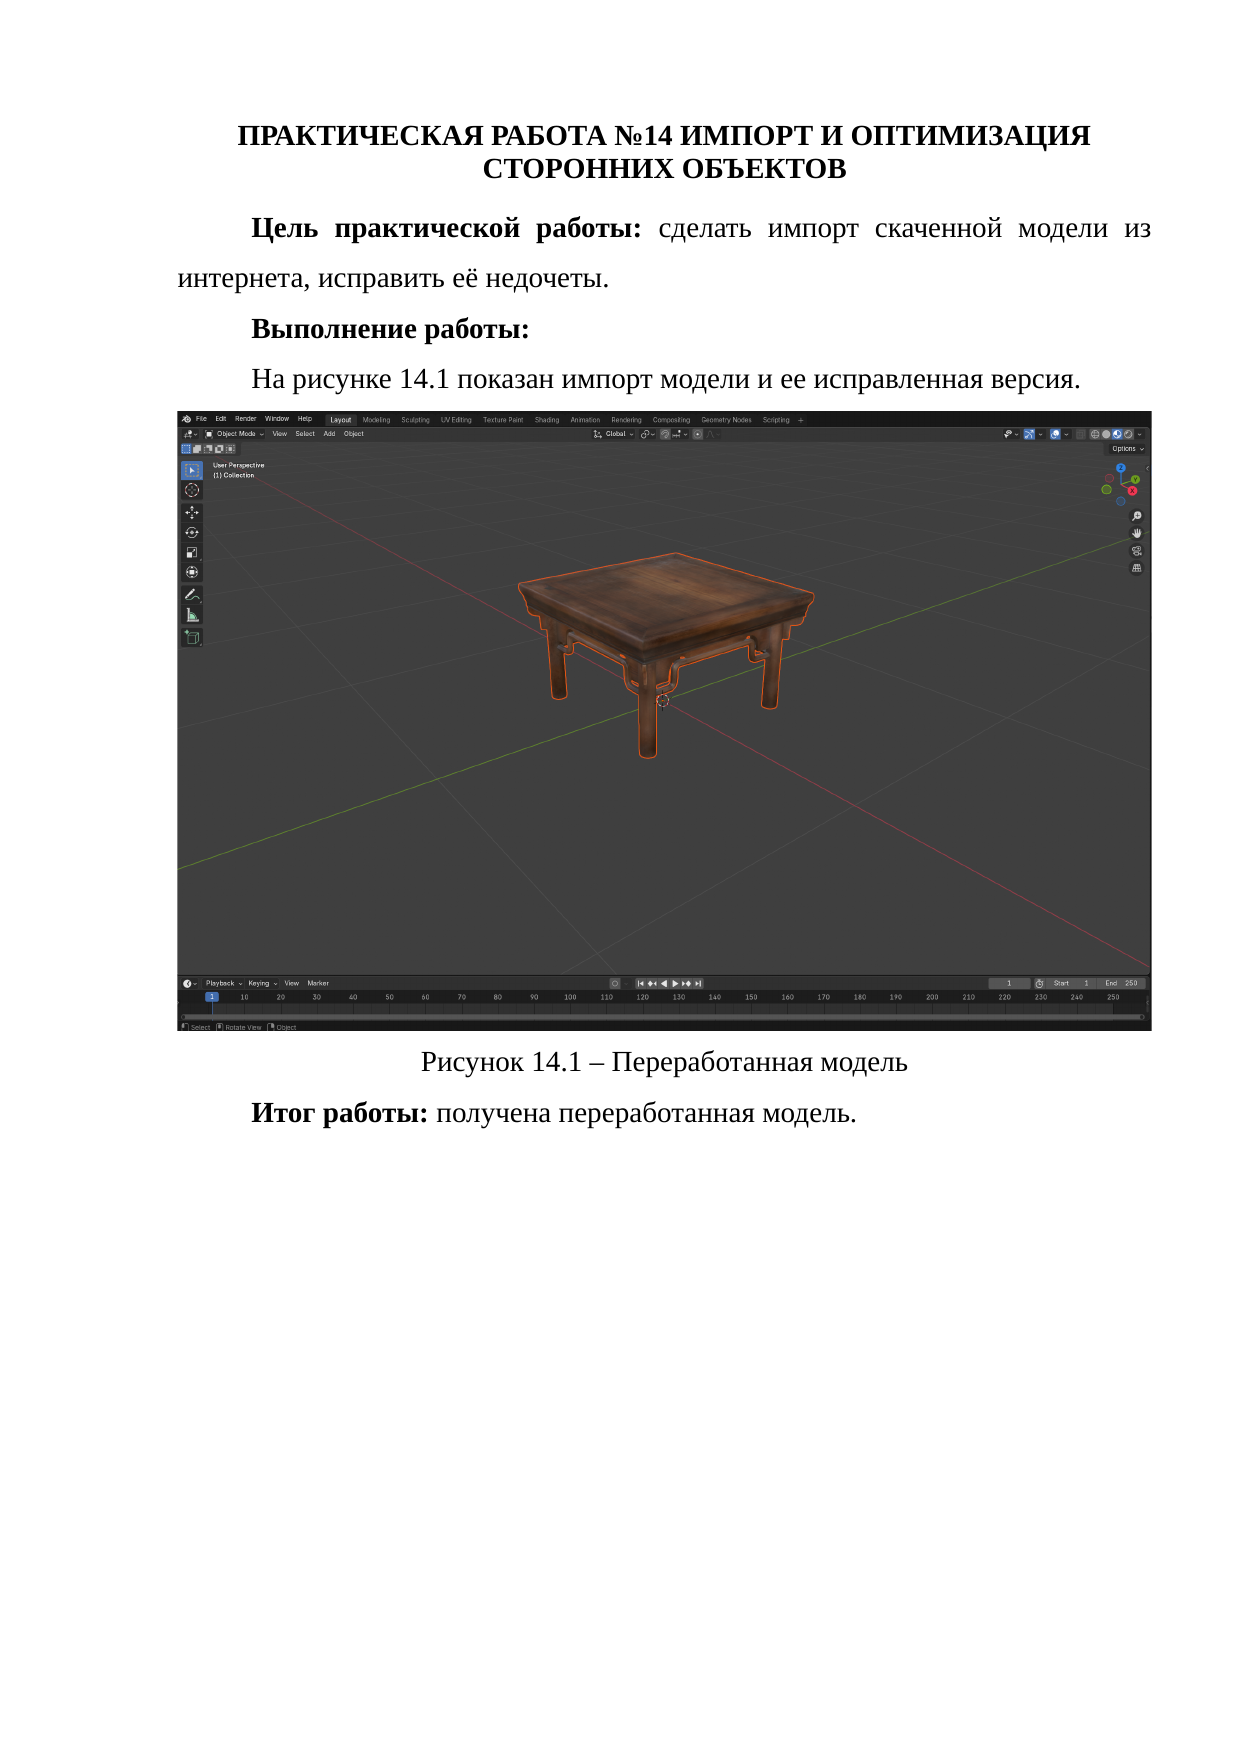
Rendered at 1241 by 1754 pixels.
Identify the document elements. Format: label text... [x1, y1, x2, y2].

subtitle ПРАКТИЧЕСКАЯ РАБОТА №14 ИМПОРТ И ОПТИМИЗАЦИЯ СТОРОННИХ ОБЪЕКТОВ [177, 118, 1152, 185]
text Цель практической работы: сделать импорт скаченной модели из интернета, исправить её недочеты. [177, 210, 1152, 294]
text Рисунок 14.1 – Переработанная модель [177, 1044, 1152, 1078]
text Итог работы: получена переработанная модель. [177, 1095, 1152, 1128]
text На рисунке 14.1 показан импорт модели и ее исправленная версия. [177, 361, 1152, 395]
picture [177, 411, 1152, 1031]
text Выполнение работы: [177, 311, 1152, 344]
